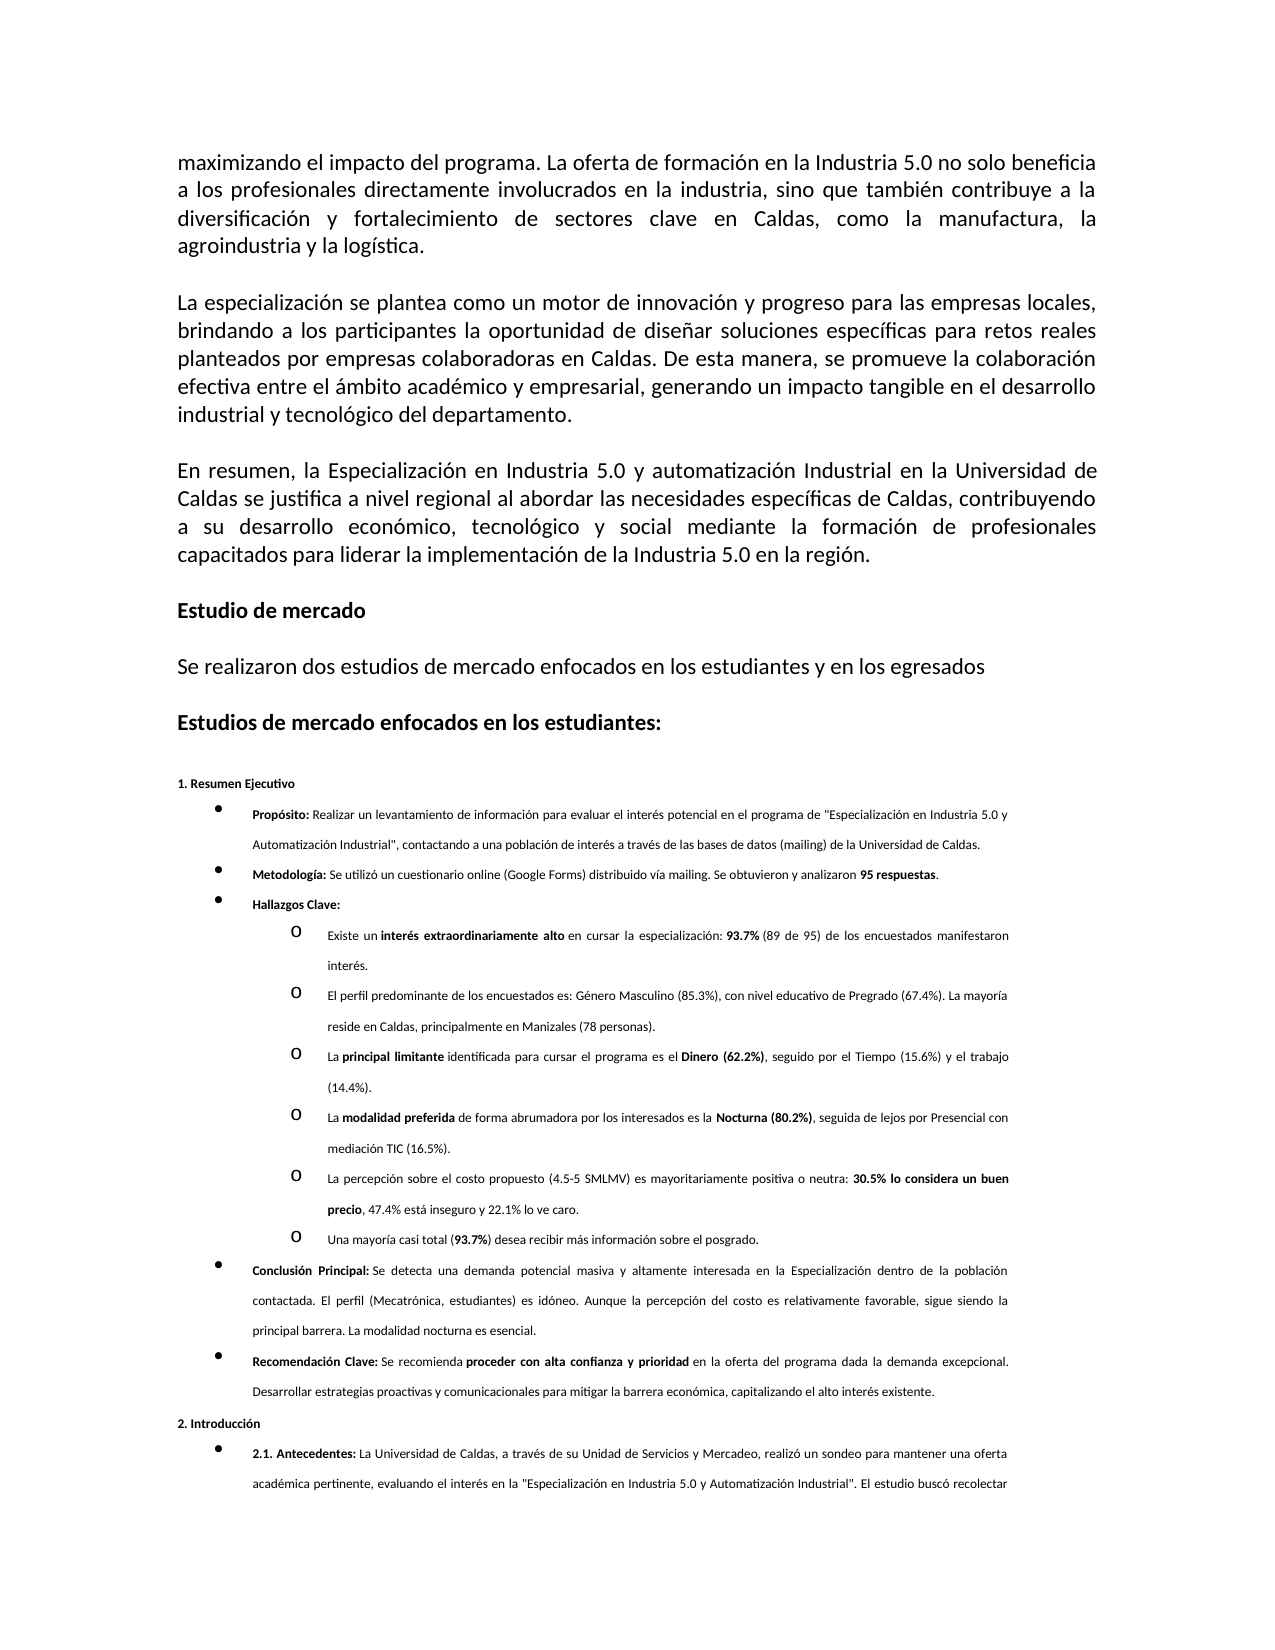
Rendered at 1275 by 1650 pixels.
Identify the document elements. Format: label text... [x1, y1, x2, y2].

list El perfil predominante de los encuestados es: Género Masculino (85.3%), con nivel educativo de Pregrado (67.4%). La mayoría reside en Caldas, principalmente en Manizales (78 personas). [290, 976, 1009, 1035]
list Una mayoría casi total (93.7%) desea recibir más información sobre el posgrado. [290, 1220, 1009, 1248]
text La especialización se plantea como un motor de innovación y progreso para las empresas locales, brindando a los participantes la oportunidad de diseñar soluciones específicas para retos reales planteados por empresas colaboradoras en Caldas. De esta manera, se promueve la colaboración efectiva entre el ámbito académico y empresarial, generando un impacto tangible en el desarrollo industrial y tecnológico del departamento. [177, 288, 1098, 428]
list Hallazgos Clave: [215, 885, 1009, 913]
list Propósito: Realizar un levantamiento de información para evaluar el interés potencial en el programa de "Especialización en Industria 5.0 y Automatización Industrial", contactando a una población de interés a través de las bases de datos (mailing) de la Universidad de Caldas. [215, 794, 1009, 852]
text Estudio de mercado [177, 596, 1098, 624]
text En resumen, la Especialización en Industria 5.0 y automatización Industrial en la Universidad de Caldas se justifica a nivel regional al abordar las necesidades específicas de Caldas, contribuyendo a su desarrollo económico, tecnológico y social mediante la formación de profesionales capacitados para liderar la implementación de la Industria 5.0 en la región. [177, 456, 1098, 568]
text Se realizaron dos estudios de mercado enfocados en los estudiantes y en los egresados [177, 652, 1098, 680]
list La principal limitante identificada para cursar el programa es el Dinero (62.2%), seguido por el Tiempo (15.6%) y el trabajo (14.4%). [290, 1037, 1009, 1096]
list La modalidad preferida de forma abrumadora por los interesados es la Nocturna (80.2%), seguida de lejos por Presencial con mediación TIC (16.5%). [290, 1098, 1009, 1157]
list Existe un interés extraordinariamente alto en cursar la especialización: 93.7% (89 de 95) de los encuestados manifestaron interés. [290, 915, 1009, 974]
text 1. Resumen Ejecutivo [177, 764, 1009, 792]
list Conclusión Principal: Se detecta una demanda potencial masiva y altamente interesada en la Especialización dentro de la población contactada. El perfil (Mecatrónica, estudiantes) es idóneo. Aunque la percepción del costo es relativamente favorable, sigue siendo la principal barrera. La modalidad nocturna es esencial. [215, 1251, 1009, 1339]
list Recomendación Clave: Se recomienda proceder con alta confianza y prioridad en la oferta del programa dada la demanda excepcional. Desarrollar estrategias proactivas y comunicacionales para mitigar la barrera económica, capitalizando el alto interés existente. [215, 1341, 1009, 1399]
list Metodología: Se utilizó un cuestionario online (Google Forms) distribuido vía mailing. Se obtuvieron y analizaron 95 respuestas. [215, 855, 1009, 883]
text 2. Introducción [177, 1404, 1009, 1432]
list La percepción sobre el costo propuesto (4.5-5 SMLMV) es mayoritariamente positiva o neutra: 30.5% lo considera un buen precio, 47.4% está inseguro y 22.1% lo ve caro. [290, 1159, 1009, 1218]
text Estudios de mercado enfocados en los estudiantes: [177, 708, 1098, 736]
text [177, 148, 1098, 260]
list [215, 1434, 1009, 1492]
